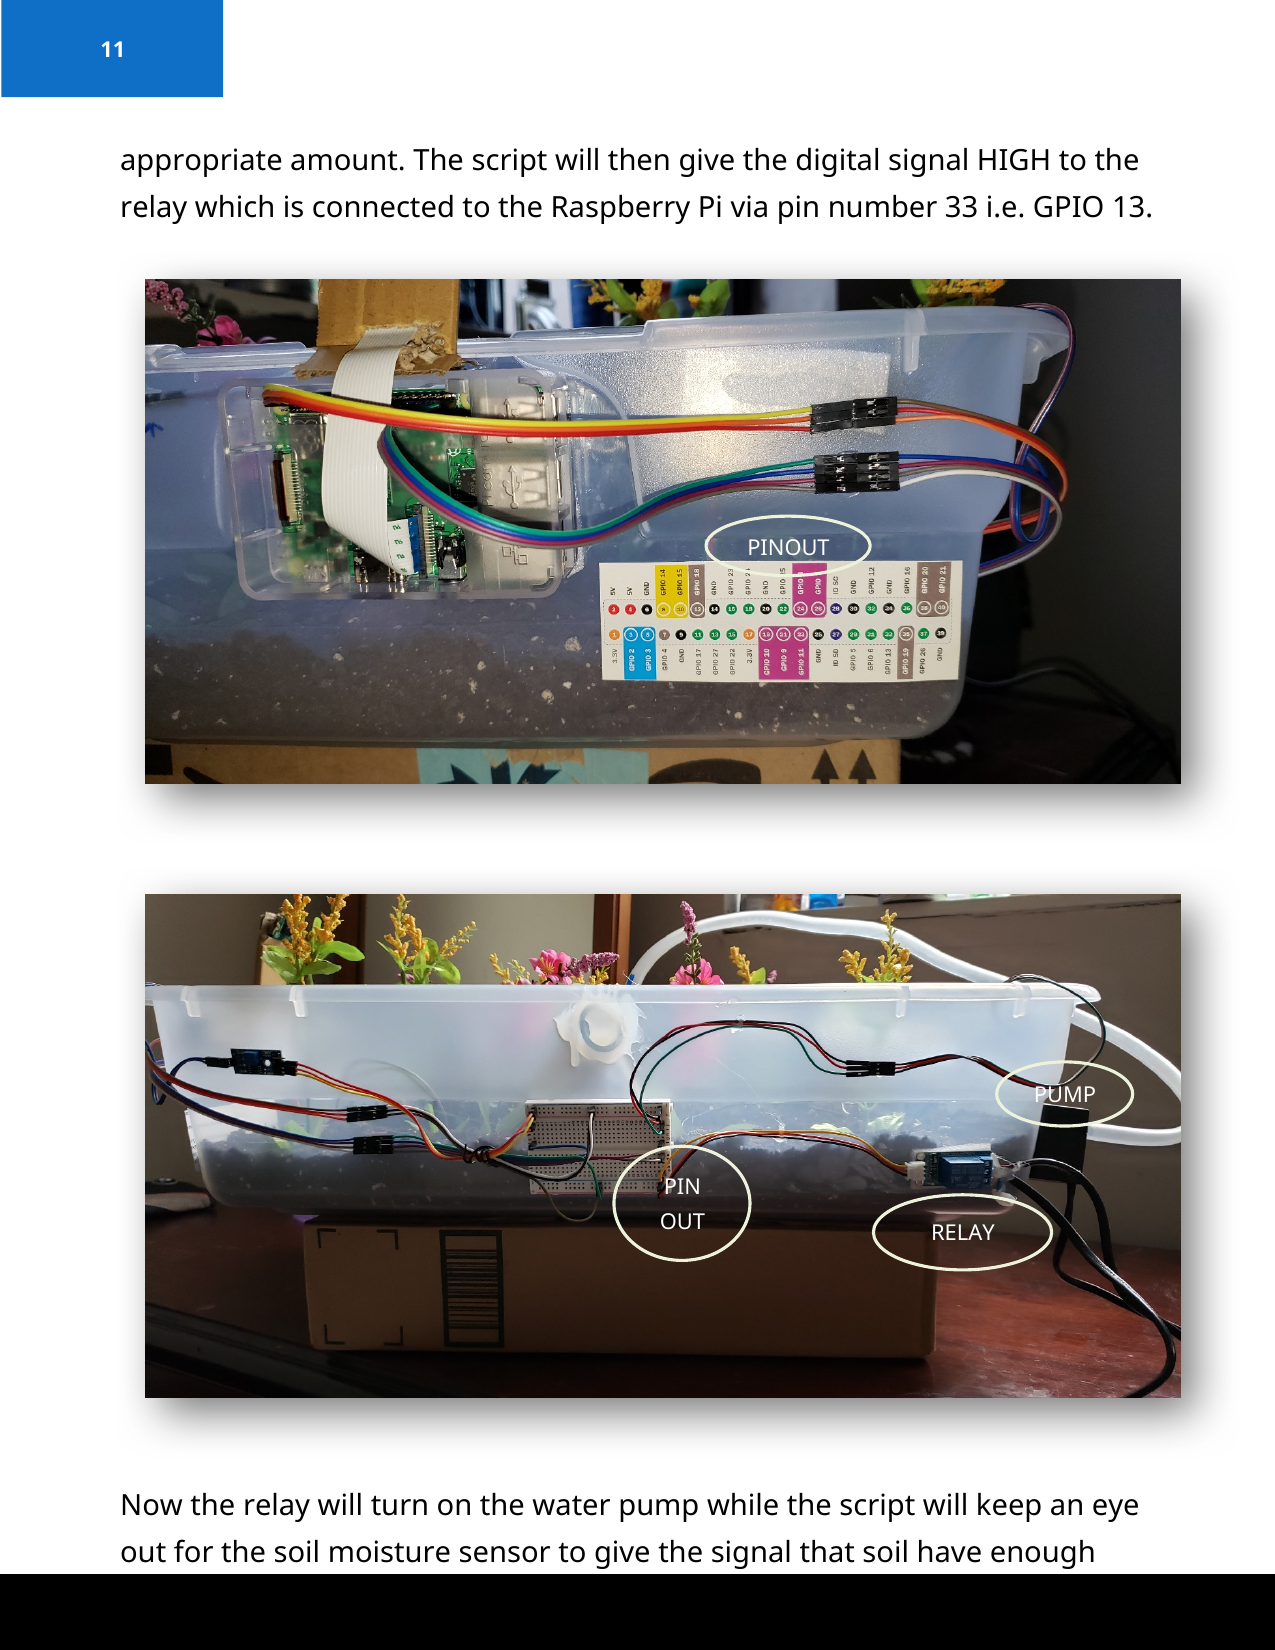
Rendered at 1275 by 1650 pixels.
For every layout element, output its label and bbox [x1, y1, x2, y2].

picture [145, 279, 1181, 784]
text [120, 139, 1155, 226]
picture [145, 894, 1181, 1398]
text [120, 1484, 1155, 1571]
